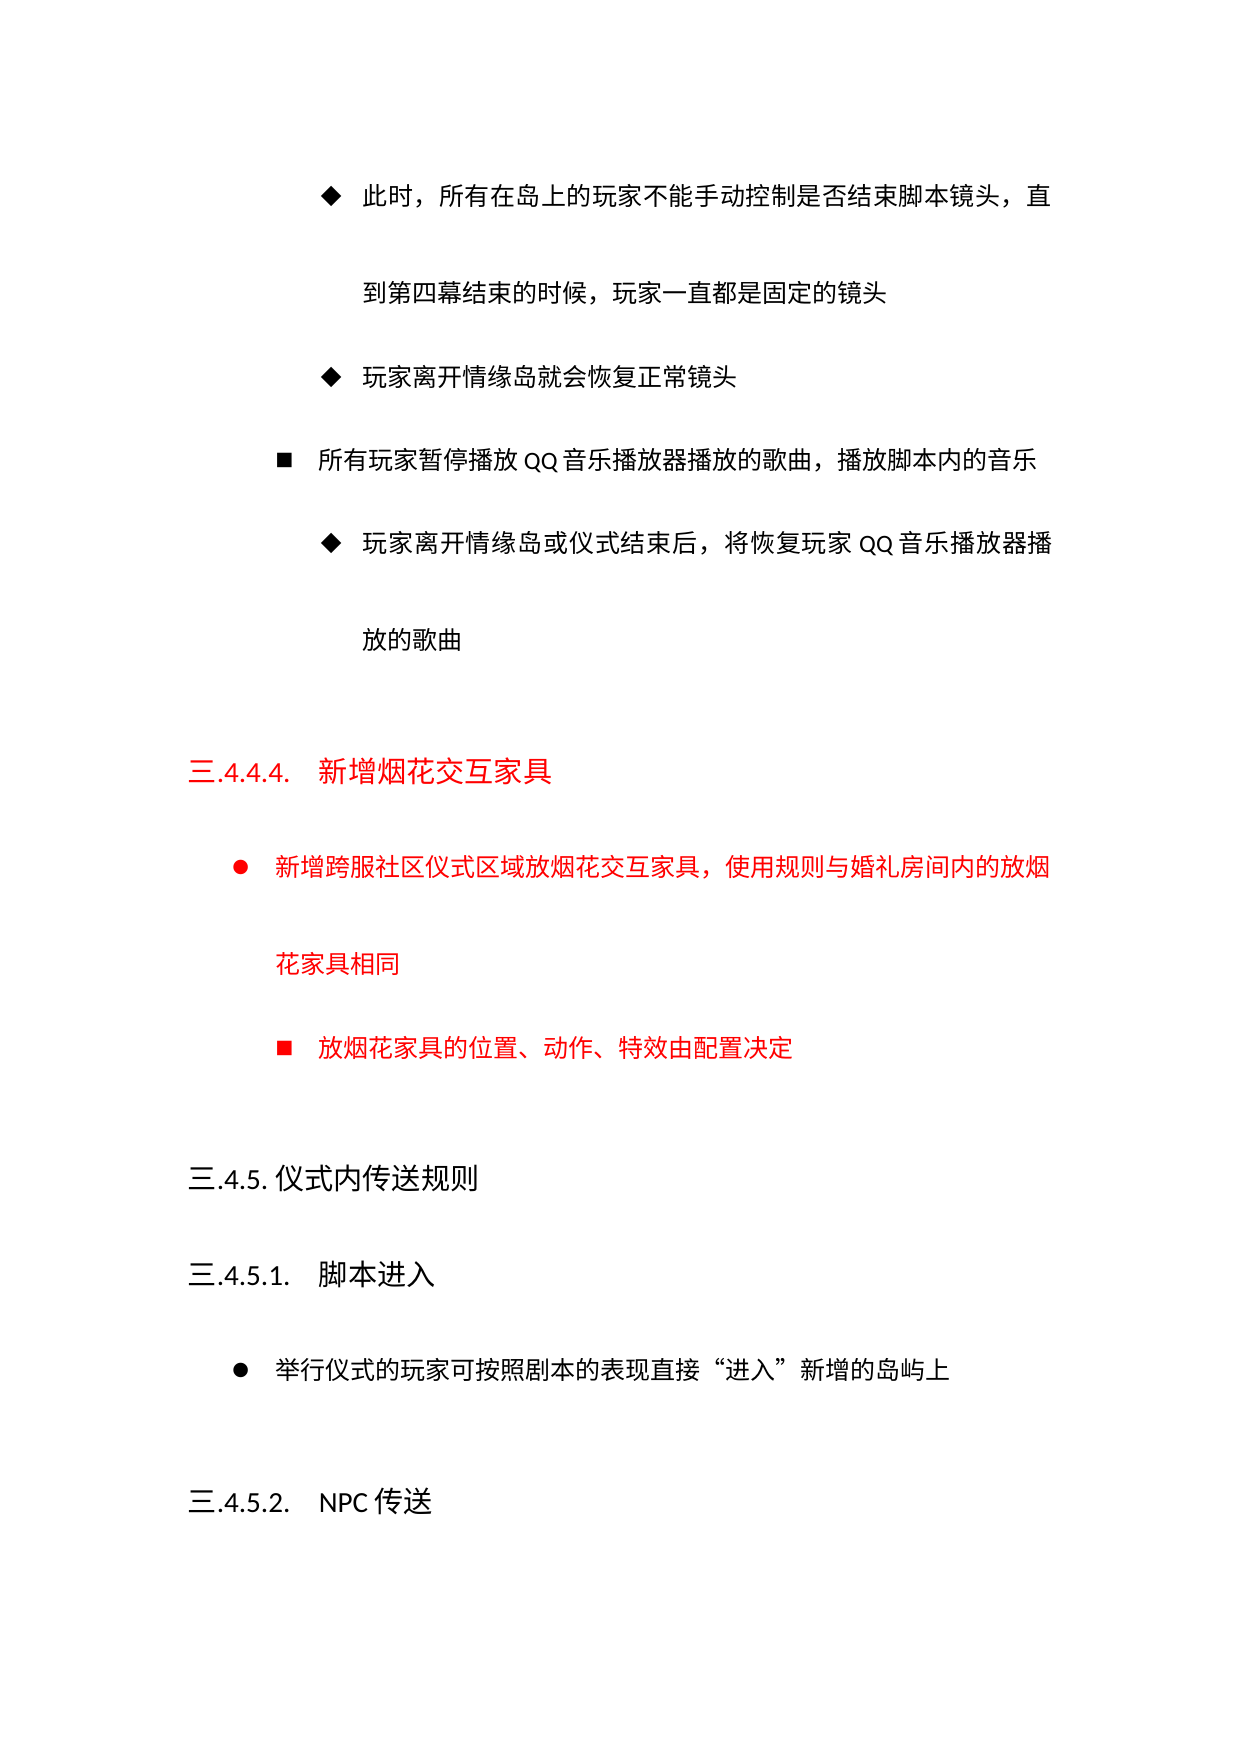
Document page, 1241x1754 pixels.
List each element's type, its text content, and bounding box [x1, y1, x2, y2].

list 新增跨服社区仪式区域放烟花交互家具，使用规则与婚礼房间内的放烟花家具相同 [231, 833, 1053, 996]
text 仪式内传送规则 [187, 1144, 1053, 1209]
text NPC传送 [187, 1467, 1053, 1532]
list 放烟花家具的位置、动作、特效由配置决定 [275, 1014, 1053, 1079]
list 玩家离开情缘岛或仪式结束后，将恢复玩家QQ音乐播放器播放的歌曲 [319, 509, 1053, 671]
list 此时，所有在岛上的玩家不能手动控制是否结束脚本镜头，直到第四幕结束的时候，玩家一直都是固定的镜头 [319, 162, 1053, 324]
list 所有玩家暂停播放QQ音乐播放器播放的歌曲，播放脚本内的音乐 [275, 426, 1053, 491]
text 脚本进入 [187, 1240, 1053, 1305]
text 新增烟花交互家具 [187, 737, 1053, 802]
list 玩家离开情缘岛就会恢复正常镜头 [319, 343, 1053, 408]
list 举行仪式的玩家可按照剧本的表现直接“进入”新增的岛屿上 [231, 1336, 1053, 1401]
